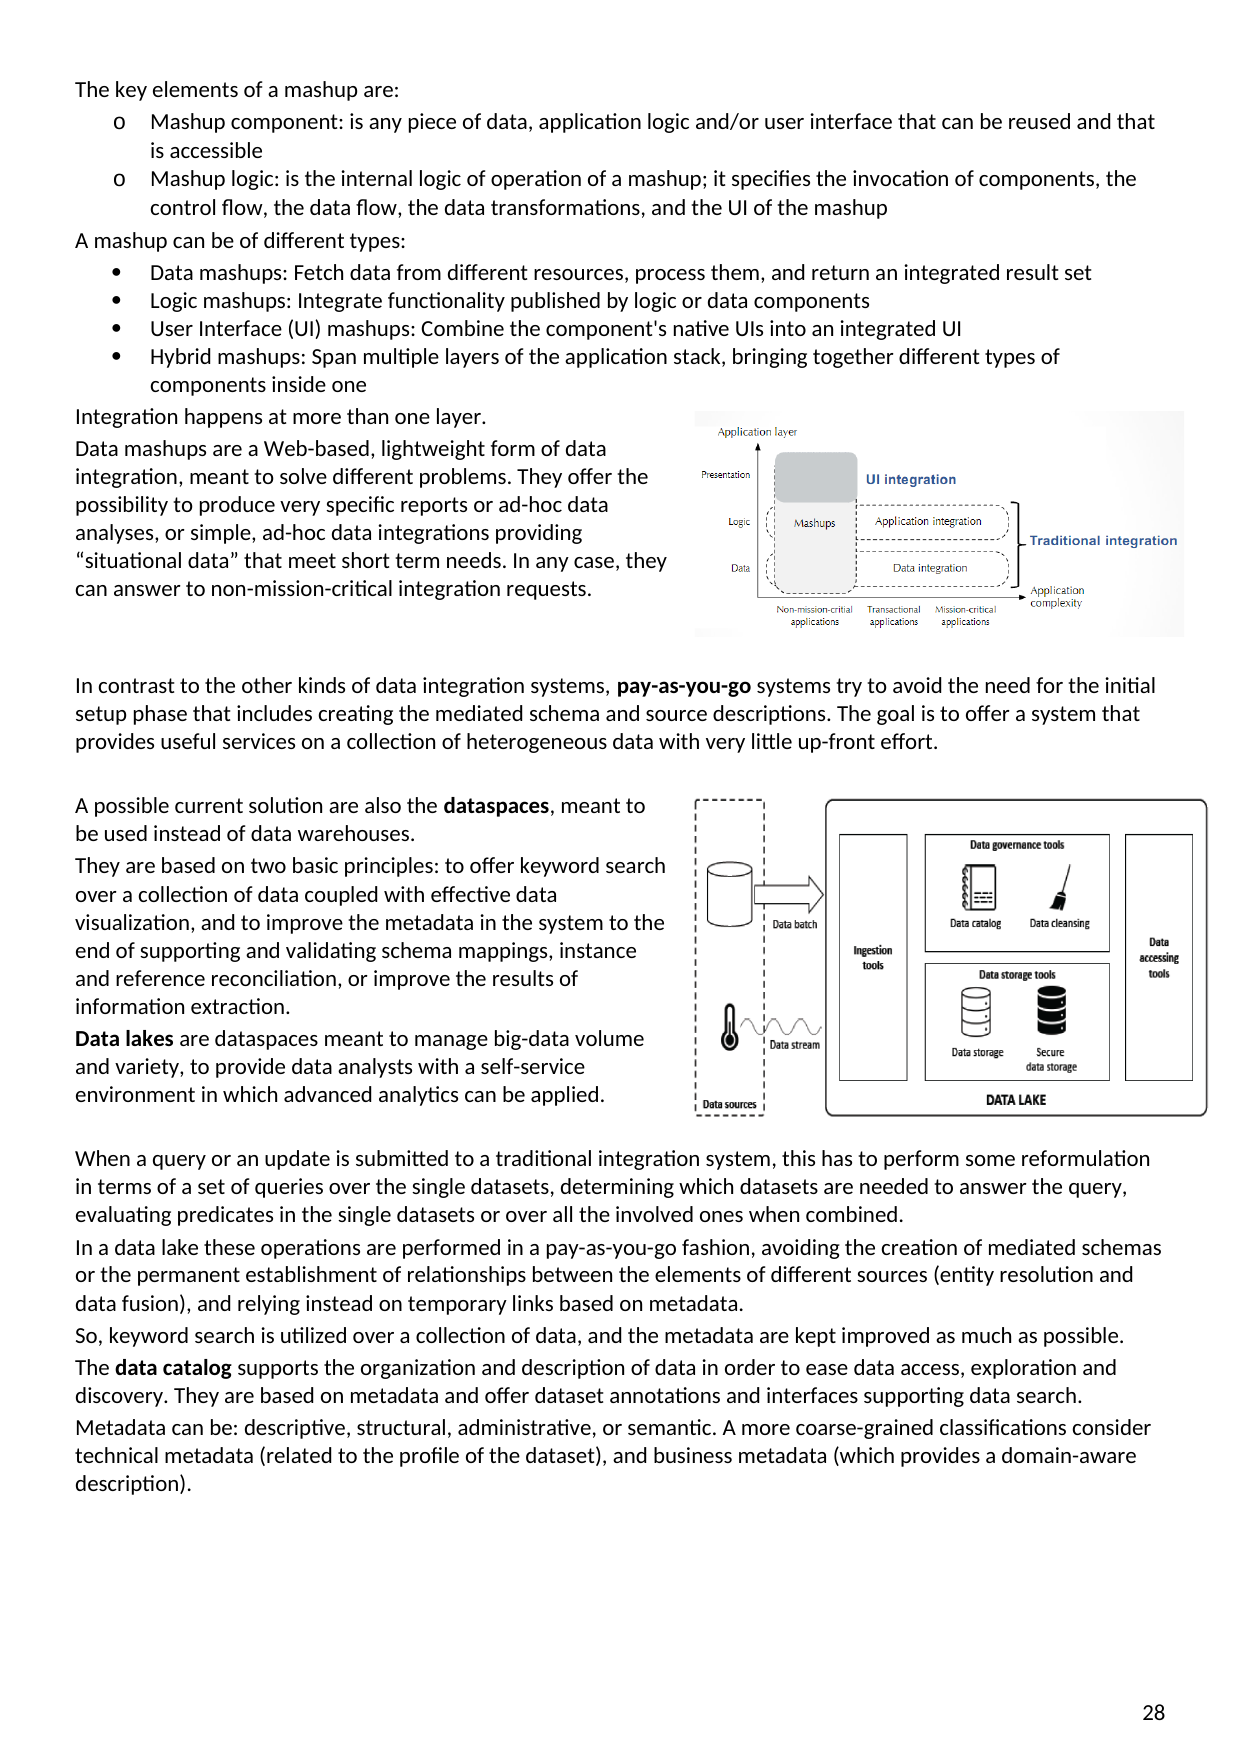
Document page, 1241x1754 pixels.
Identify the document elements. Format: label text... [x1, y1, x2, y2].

text Metadata can be: descriptive, structural, administrative, or semantic. A more coarse-grained classifications consider technical metadata (related to the profile of the dataset), and business metadata (which provides a domain-aware description). [75, 1413, 1165, 1497]
picture [688, 787, 1221, 1125]
list User Interface (UI) mashups: Combine the component's native UIs into an integrated UI [112, 314, 1165, 342]
list Mashup logic: is the internal logic of operation of a mashup; it specifies the invocation of components, the control flow, the data flow, the data transformations, and the UI of the mashup [112, 164, 1165, 222]
text Data mashups are a Web-based, lightweight form of data integration, meant to solve different problems. They offer the possibility to produce very specific reports or ad-hoc data analyses, or simple, ad-hoc data integrations providing “situational data” that meet short term needs. In any case, they can answer to non-mission-critical integration requests. [75, 434, 694, 602]
list Hybrid mashups: Span multiple layers of the application stack, bringing together different types of components inside one [112, 342, 1165, 398]
text Integration happens at more than one layer. [75, 402, 1165, 430]
text They are based on two basic principles: to offer keyword search over a collection of data coupled with effective data visualization, and to improve the metadata in the system to the end of supporting and validating schema mappings, instance and reference reconciliation, or improve the results of information extraction. [75, 852, 688, 1020]
text A possible current solution are also the dataspaces, meant to be used instead of data warehouses. [75, 791, 688, 847]
text A mashup can be of different types: [75, 226, 1165, 254]
text When a query or an update is submitted to a traditional integration system, this has to perform some reformulation in terms of a set of queries over the single datasets, determining which datasets are needed to answer the query, evaluating predicates in the single datasets or over all the involved ones when combined. [75, 1144, 1165, 1228]
picture [694, 411, 1185, 637]
list Data mashups: Fetch data from different resources, process them, and return an integrated result set [112, 258, 1165, 286]
list Logic mashups: Integrate functionality published by logic or data components [112, 286, 1165, 314]
text The data catalog supports the organization and description of data in order to ease data access, exploration and discovery. They are based on metadata and offer dataset annotations and interfaces supporting data search. [75, 1353, 1165, 1409]
list Mashup component: is any piece of data, application logic and/or user interface that can be reused and that is accessible [112, 107, 1165, 164]
text In contrast to the other kinds of data integration systems, pay-as-you-go systems try to avoid the need for the initial setup phase that includes creating the mediated schema and source descriptions. The goal is to offer a system that provides useful services on a collection of heterogeneous data with very little up-front effort. [75, 671, 1165, 755]
text In a data lake these operations are performed in a pay-as-you-go fashion, avoiding the creation of mediated schemas or the permanent establishment of relationships between the elements of different sources (entity resolution and data fusion), and relying instead on temporary links based on metadata. [75, 1233, 1165, 1317]
text Data lakes are dataspaces meant to manage big-data volume and variety, to provide data analysts with a self-service environment in which advanced analytics can be applied. [75, 1024, 688, 1108]
text The key elements of a mashup are: [75, 75, 1165, 103]
text So, keyword search is utilized over a collection of data, and the metadata are kept improved as much as possible. [75, 1321, 1165, 1349]
